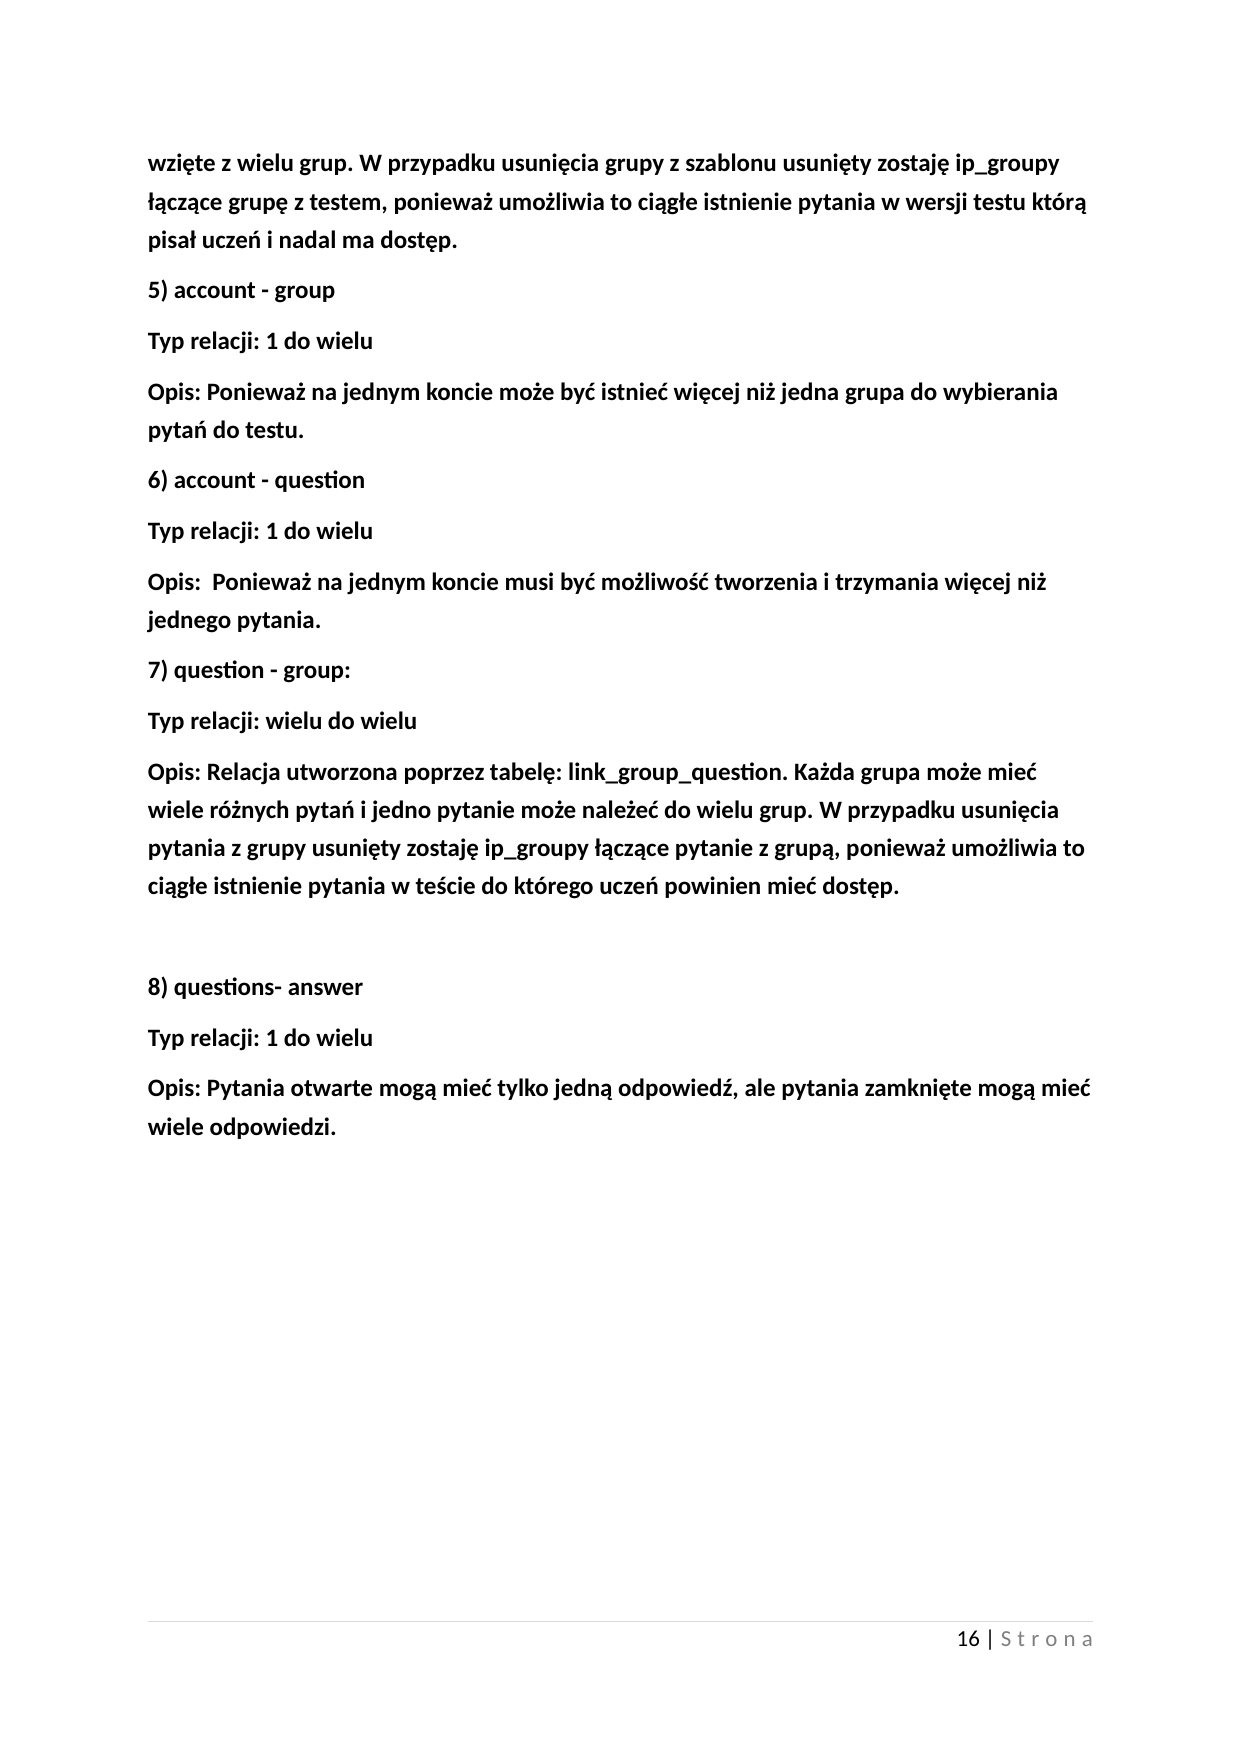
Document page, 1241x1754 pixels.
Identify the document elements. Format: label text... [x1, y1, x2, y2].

text Typ relacji: wielu do wielu [148, 705, 1093, 736]
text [148, 148, 1093, 254]
text Opis: Relacja utworzona poprzez tabelę: link_group_question. Każda grupa może mieć wiele różnych pytań i jedno pytanie może należeć do wielu grup. W przypadku usunięcia pytania z grupy usunięty zostaję ip_groupy łączące pytanie z grupą, ponieważ umożliwia to ciągłe istnienie pytania w teście do którego uczeń powinien mieć dostęp. [148, 756, 1093, 901]
text Typ relacji: 1 do wielu [148, 515, 1093, 546]
text Opis: Ponieważ na jednym koncie może być istnieć więcej niż jedna grupa do wybierania pytań do testu. [148, 376, 1093, 444]
text 6) account - question [148, 464, 1093, 495]
text Opis: Pytania otwarte mogą mieć tylko jedną odpowiedź, ale pytania zamknięte mogą mieć wiele odpowiedzi. [148, 1073, 1093, 1141]
text 5) account - group [148, 274, 1093, 305]
text 7) question - group: [148, 654, 1093, 685]
text Typ relacji: 1 do wielu [148, 1022, 1093, 1052]
text Typ relacji: 1 do wielu [148, 325, 1093, 356]
text 8) questions- answer [148, 971, 1093, 1002]
text Opis: Ponieważ na jednym koncie musi być możliwość tworzenia i trzymania więcej niż jednego pytania. [148, 566, 1093, 634]
